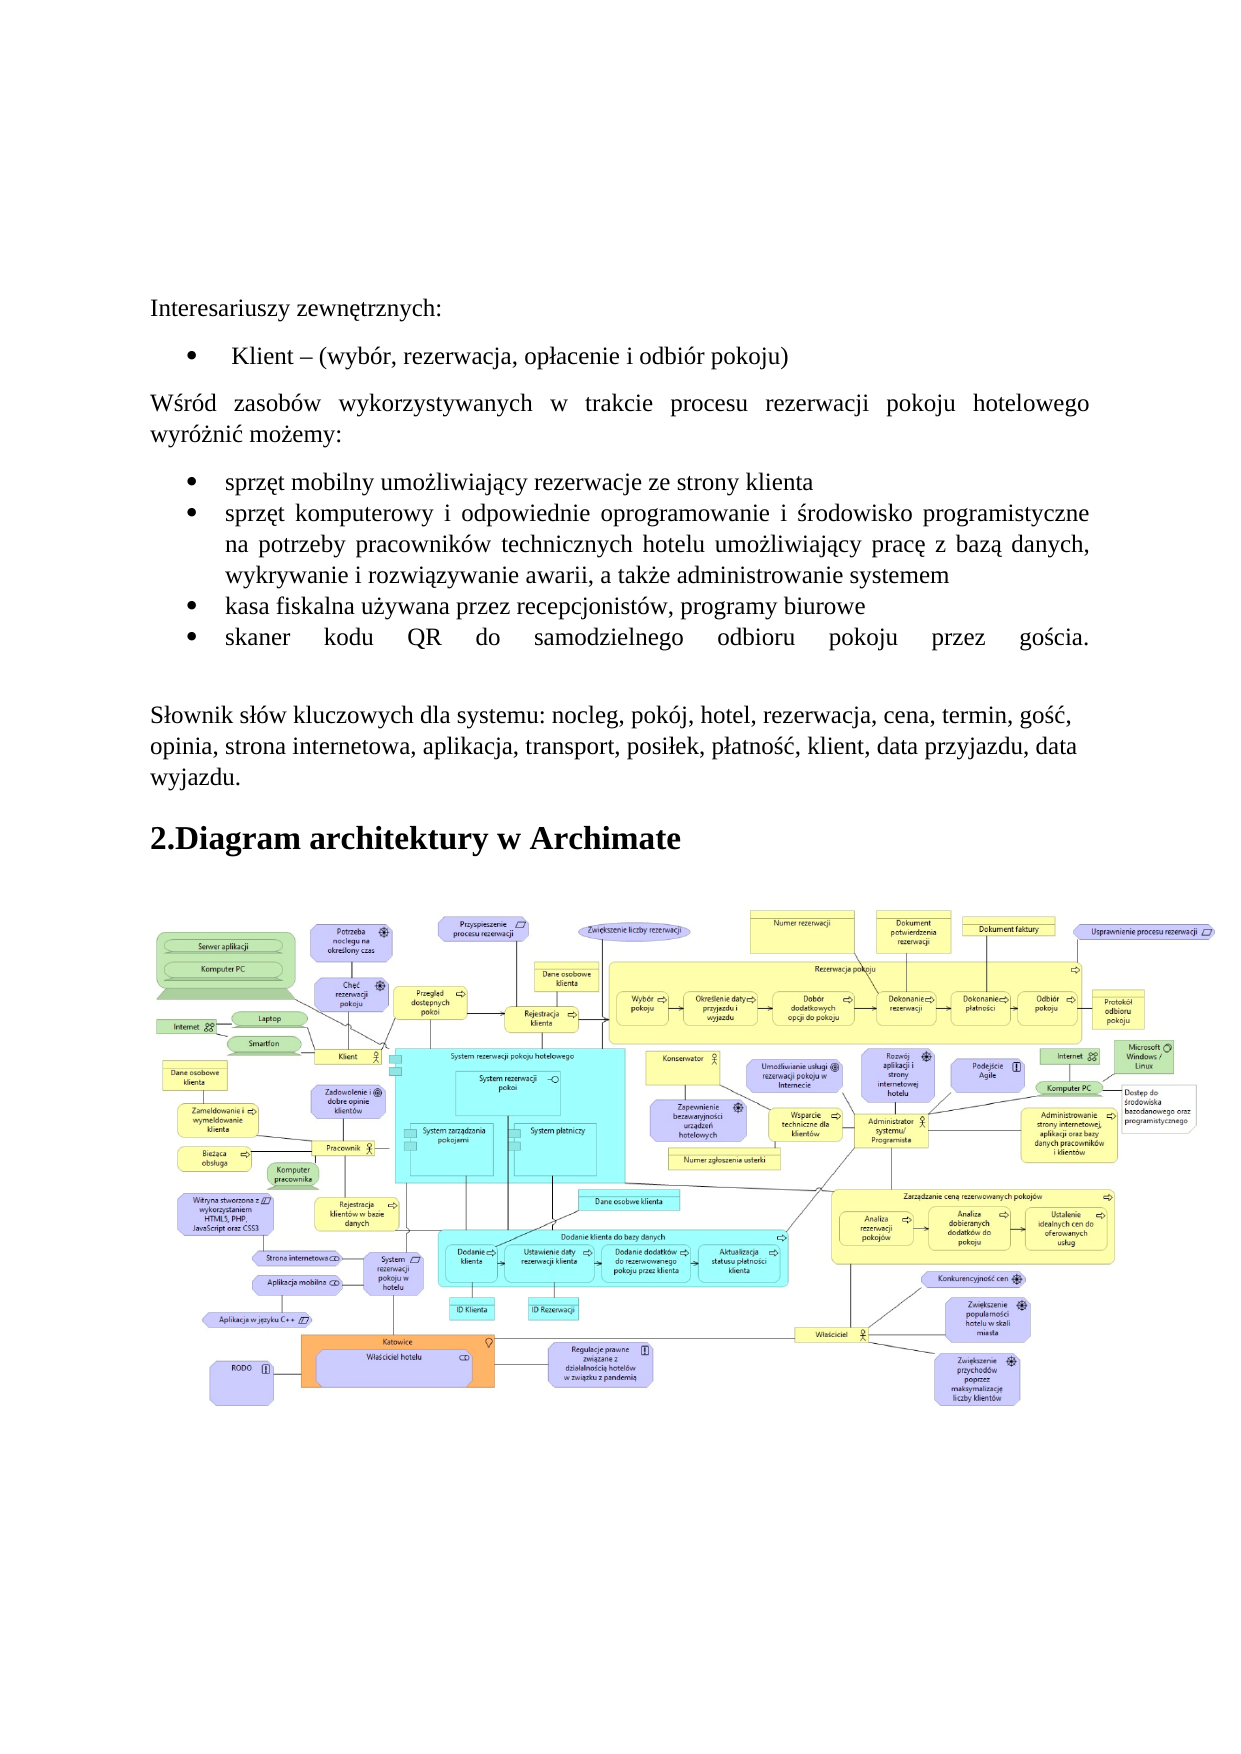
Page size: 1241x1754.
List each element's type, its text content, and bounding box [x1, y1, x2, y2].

list skaner kodu QR do samodzielnego odbioru pokoju przez gościa. [187, 622, 1090, 681]
subtitle 2.Diagram architektury w Archimate [150, 818, 1090, 857]
list sprzęt mobilny umożliwiający rezerwacje ze strony klienta [187, 467, 1090, 496]
picture [150, 905, 1221, 1412]
text Wśród zasobów wykorzystywanych w trakcie procesu rezerwacji pokoju hotelowego wyróżnić możemy: [150, 388, 1090, 448]
list kasa fiskalna używana przez recepcjonistów, programy biurowe [187, 591, 1090, 620]
list Klient – (wybór, rezerwacja, opłacenie i odbiór pokoju) [187, 341, 1090, 369]
text Interesariuszy zewnętrznych: [150, 293, 1090, 322]
text Słownik słów kluczowych dla systemu: nocleg, pokój, hotel, rezerwacja, cena, termin, gość, opinia, strona internetowa, aplikacja, transport, posiłek, płatność, klient, data przyjazdu, data wyjazdu. [150, 700, 1090, 791]
list sprzęt komputerowy i odpowiednie oprogramowanie i środowisko programistyczne na potrzeby pracowników technicznych hotelu umożliwiający pracę z bazą danych, wykrywanie i rozwiązywanie awarii, a także administrowanie systemem [187, 498, 1090, 589]
